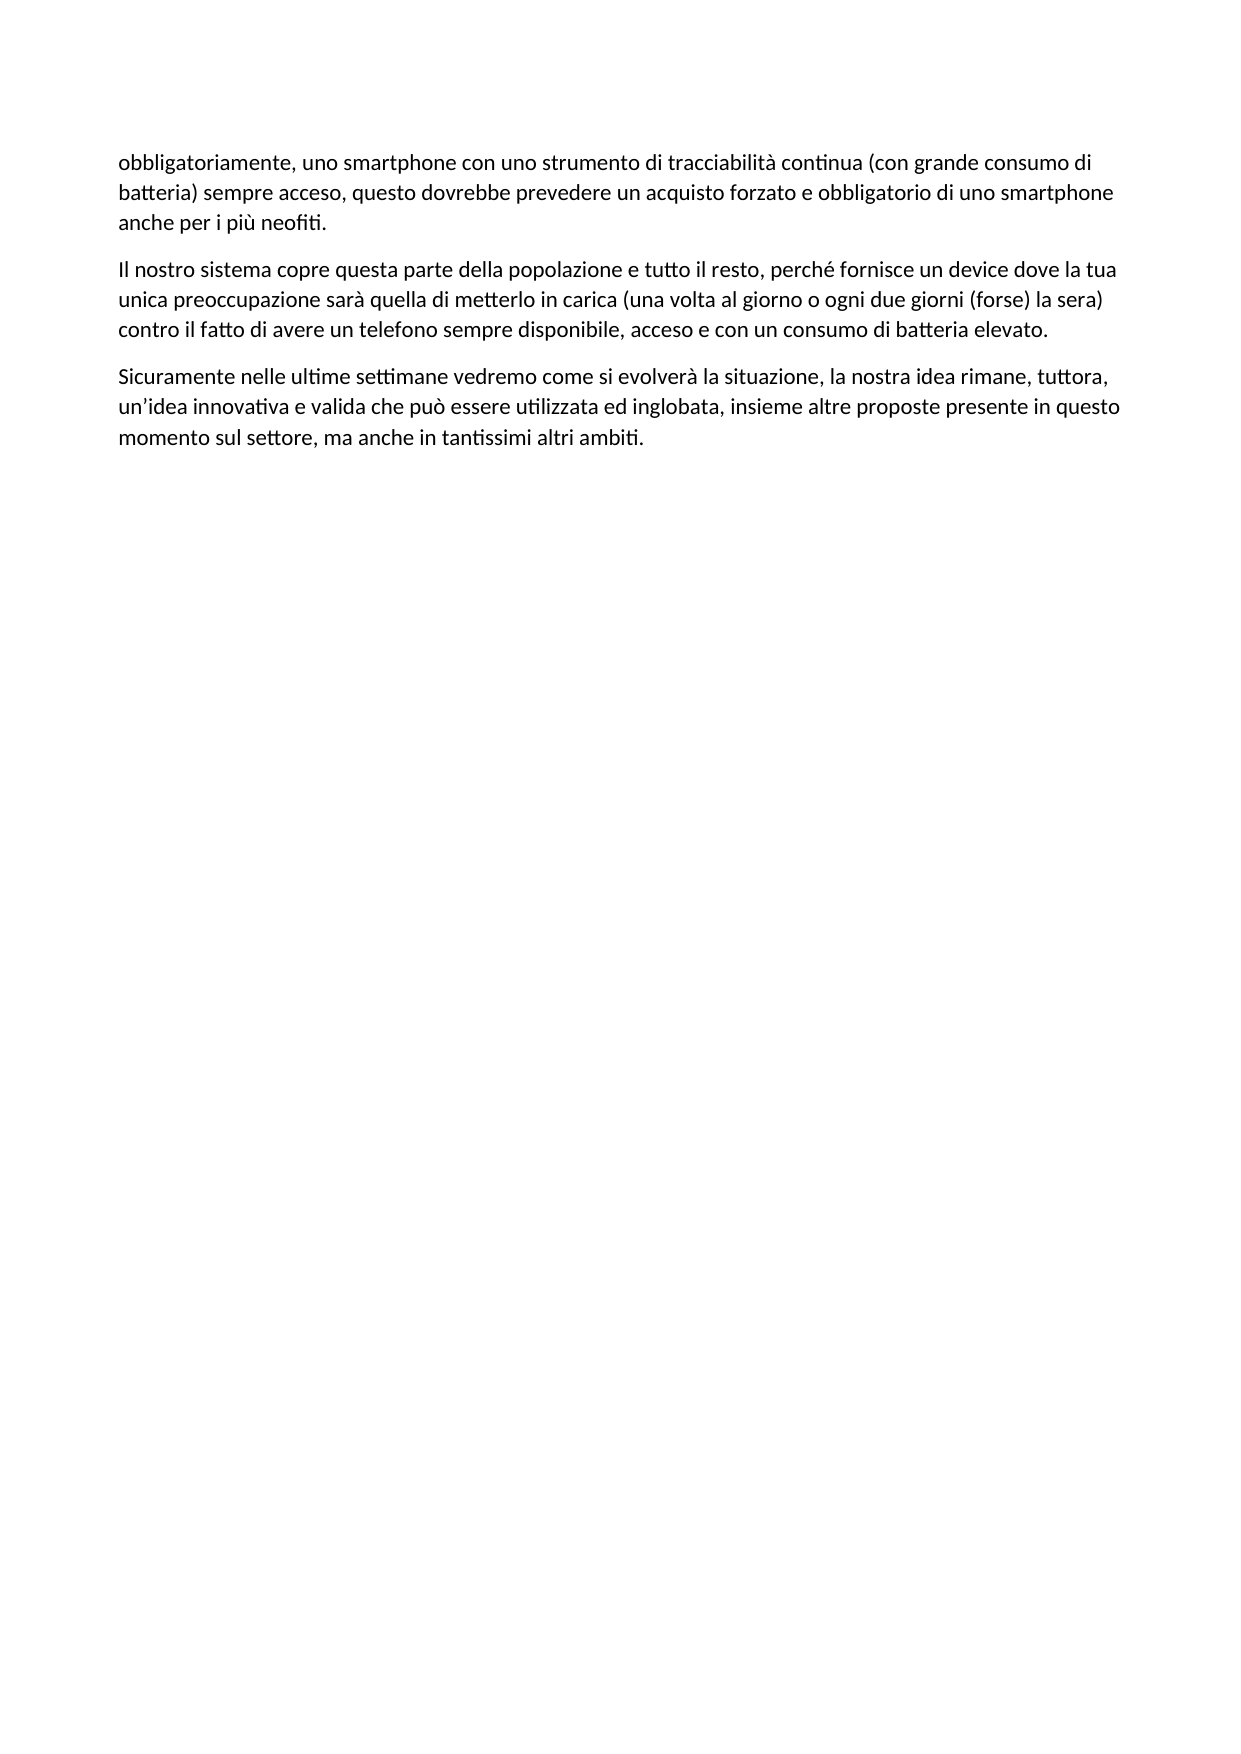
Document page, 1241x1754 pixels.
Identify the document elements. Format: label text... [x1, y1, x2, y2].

text Il nostro sistema copre questa parte della popolazione e tutto il resto, perché fornisce un device dove la tua unica preoccupazione sarà quella di metterlo in carica (una volta al giorno o ogni due giorni (forse) la sera) contro il fatto di avere un telefono sempre disponibile, acceso e con un consumo di batteria elevato. [118, 255, 1122, 343]
text Sicuramente nelle ultime settimane vedremo come si evolverà la situazione, la nostra idea rimane, tuttora, un’idea innovativa e valida che può essere utilizzata ed inglobata, insieme altre proposte presente in questo momento sul settore, ma anche in tantissimi altri ambiti. [118, 362, 1122, 451]
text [118, 148, 1122, 236]
